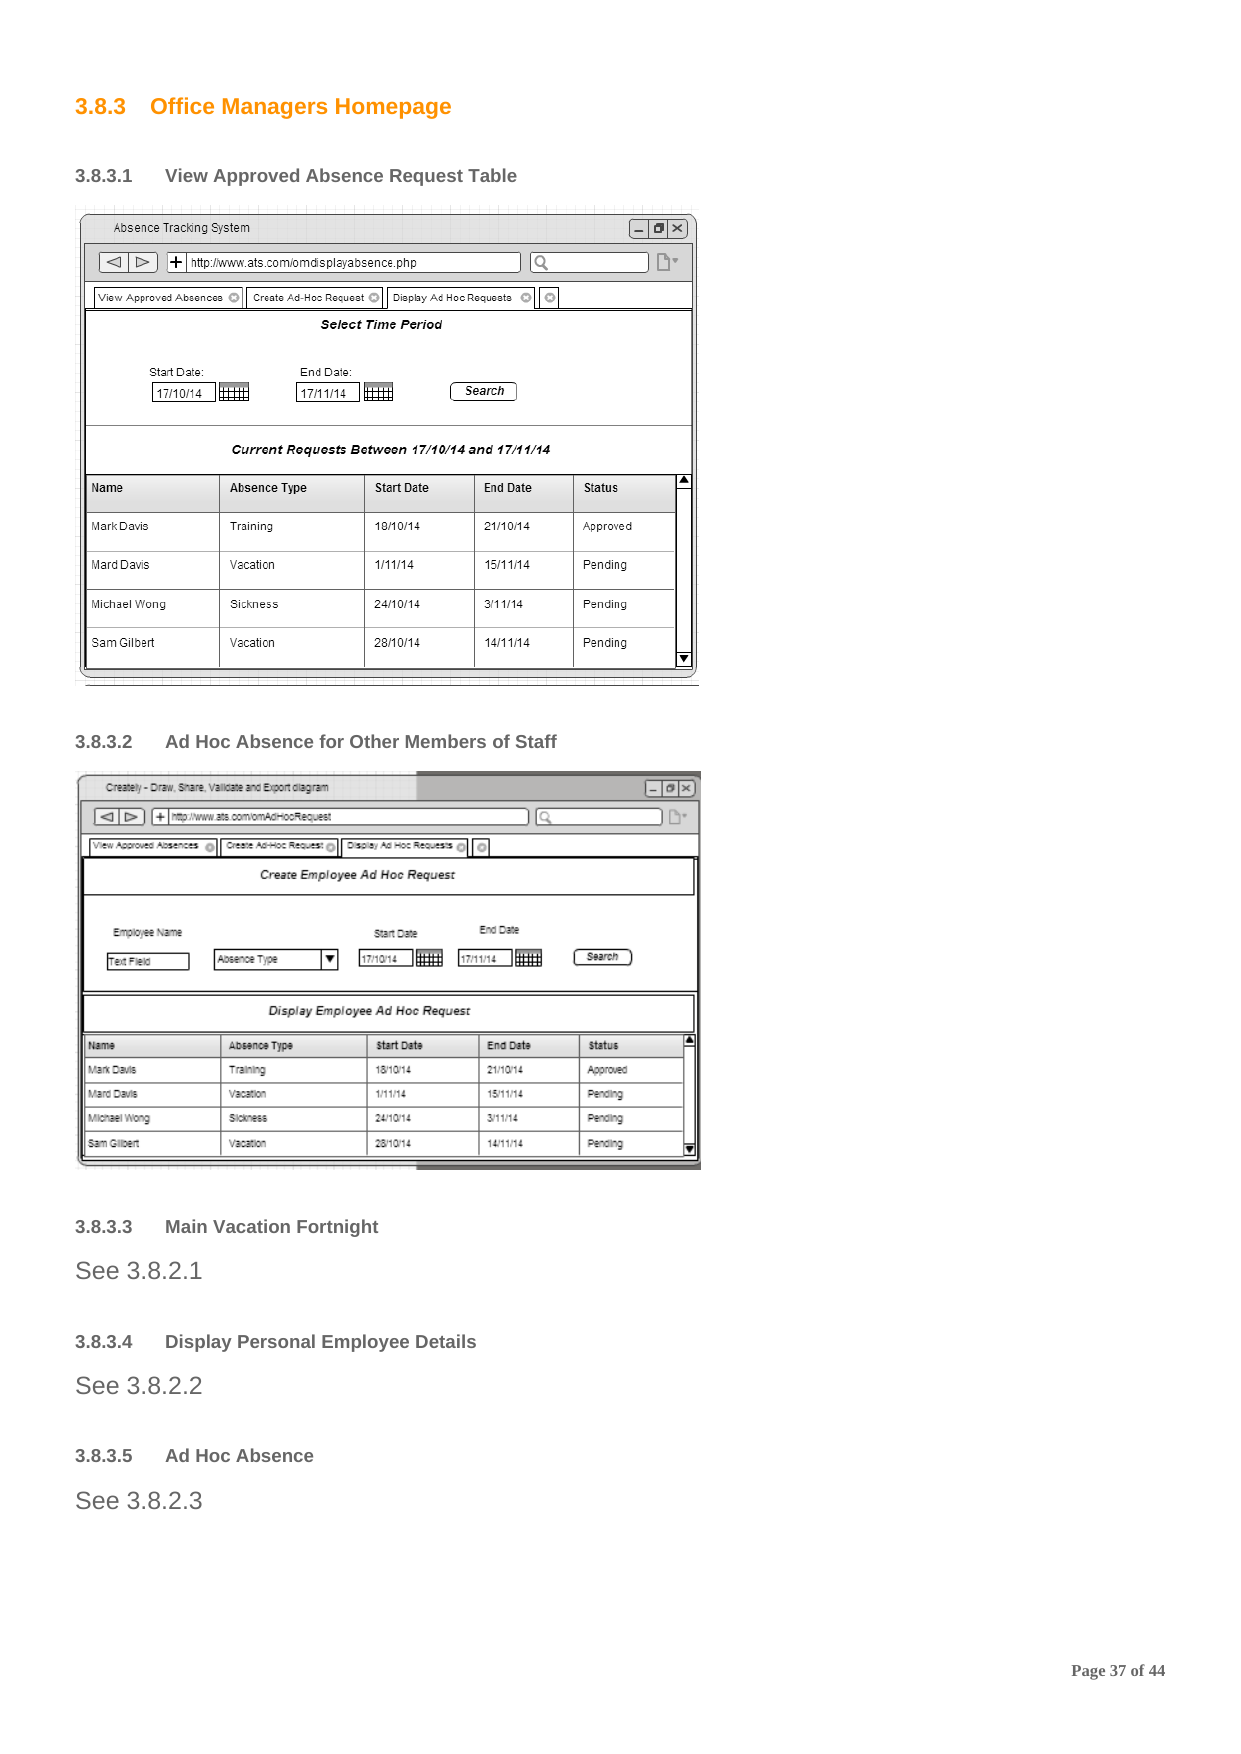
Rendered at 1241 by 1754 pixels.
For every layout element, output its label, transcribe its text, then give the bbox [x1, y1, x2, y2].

text See 3.8.2.3 [75, 1486, 1165, 1514]
subtitle Display Personal Employee Details [75, 1330, 1165, 1352]
subtitle Main Vacation Fortnight [75, 1216, 1165, 1237]
subtitle Ad Hoc Absence [75, 1445, 1165, 1467]
subtitle Ad Hoc Absence for Other Members of Staff [75, 731, 1165, 753]
picture [75, 771, 701, 1170]
text See 3.8.2.1 [75, 1256, 1165, 1284]
subtitle View Approved Absence Request Table [75, 165, 1165, 187]
picture [75, 205, 699, 686]
subtitle Office Managers Homepage [75, 93, 1165, 119]
text See 3.8.2.2 [75, 1371, 1165, 1399]
